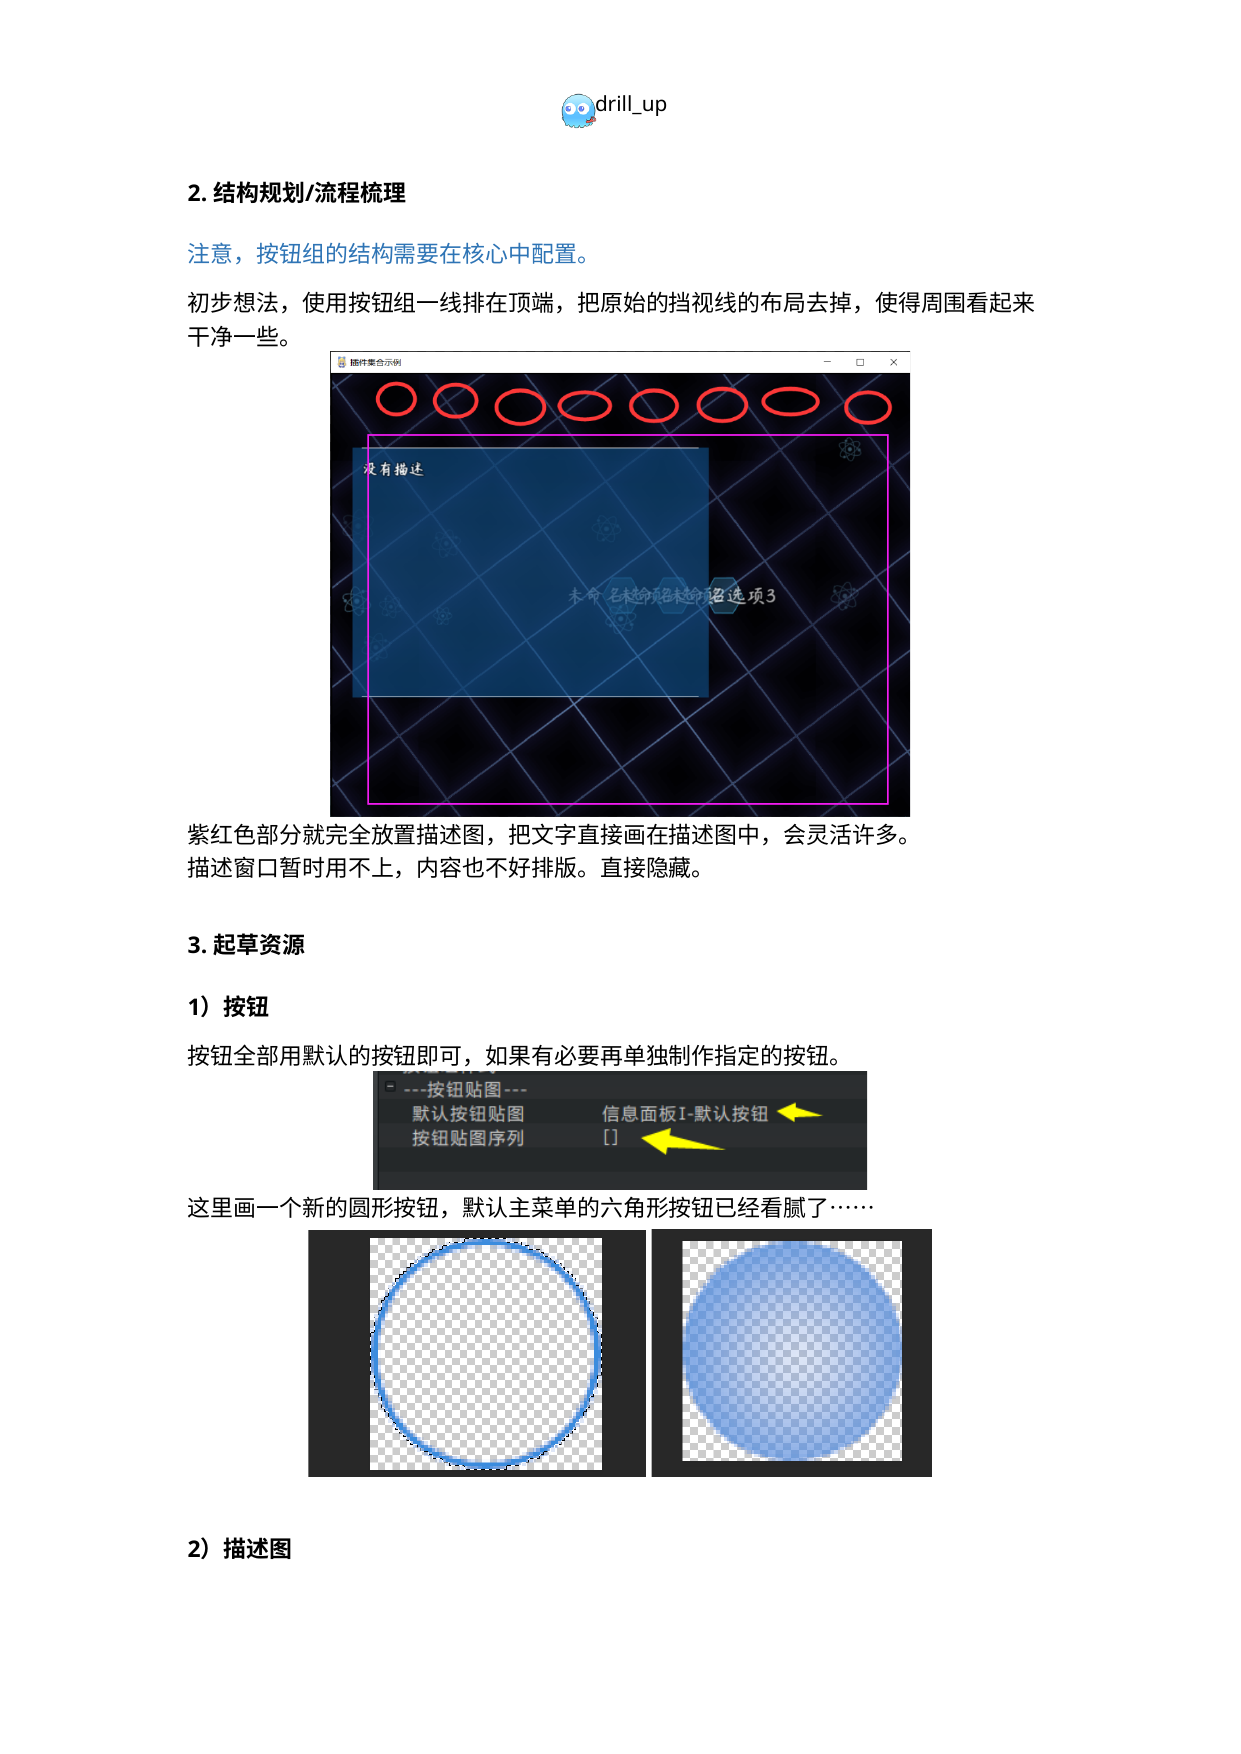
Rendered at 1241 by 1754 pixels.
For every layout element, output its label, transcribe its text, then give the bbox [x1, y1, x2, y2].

subtitle 2. 结构规划/流程梳理 [187, 174, 1053, 208]
text 1）按钮 [187, 973, 1053, 1038]
text 这里画一个新的圆形按钮，默认主菜单的六角形按钮已经看腻了…… [187, 1190, 1053, 1223]
picture [556, 88, 597, 130]
picture [651, 1229, 932, 1477]
text 描述窗口暂时用不上，内容也不好排版。直接隐藏。 [187, 850, 1053, 883]
text 初步想法，使用按钮组一线排在顶端，把原始的挡视线的布局去掉，使得周围看起来干净一些。 [187, 285, 1053, 352]
subtitle 3. 起草资源 [187, 927, 1053, 960]
text 2）描述图 [187, 1515, 1053, 1580]
picture [330, 351, 911, 817]
picture [308, 1230, 646, 1477]
text 按钮全部用默认的按钮即可，如果有必要再单独制作指定的按钮。 [187, 1038, 1053, 1071]
picture [373, 1071, 868, 1190]
text 紫红色部分就完全放置描述图，把文字直接画在描述图中，会灵活许多。 [187, 817, 1053, 850]
text 注意，按钮组的结构需要在核心中配置。 [187, 220, 1053, 285]
